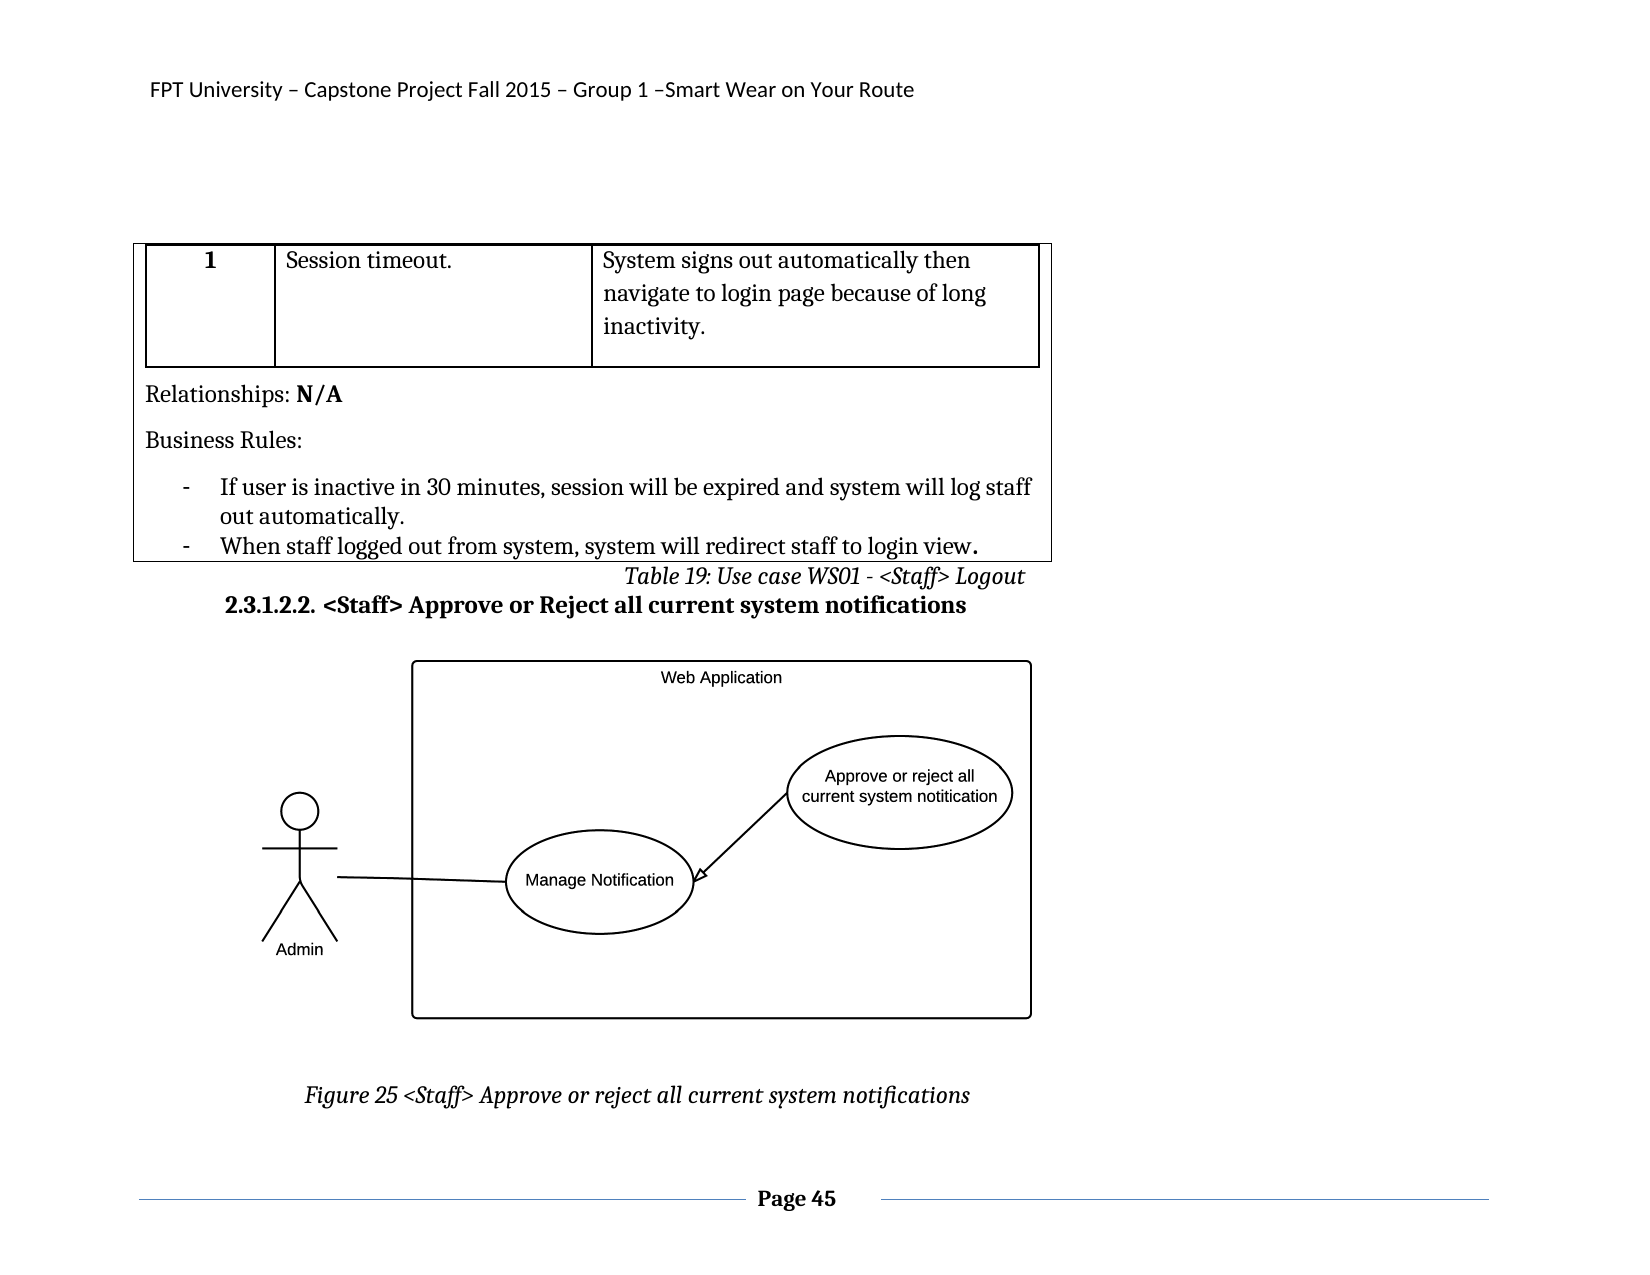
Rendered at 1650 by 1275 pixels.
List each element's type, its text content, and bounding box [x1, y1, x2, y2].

picture [150, 623, 1069, 1056]
text Table 19: Use case WS01 - <Staff> Logout [150, 562, 1500, 591]
text Figure 25 <Staff> Approve or reject all current system notifications [150, 1081, 1500, 1109]
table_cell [134, 244, 1051, 561]
subtitle <Staff> Approve or Reject all current system notifications [225, 591, 1500, 620]
